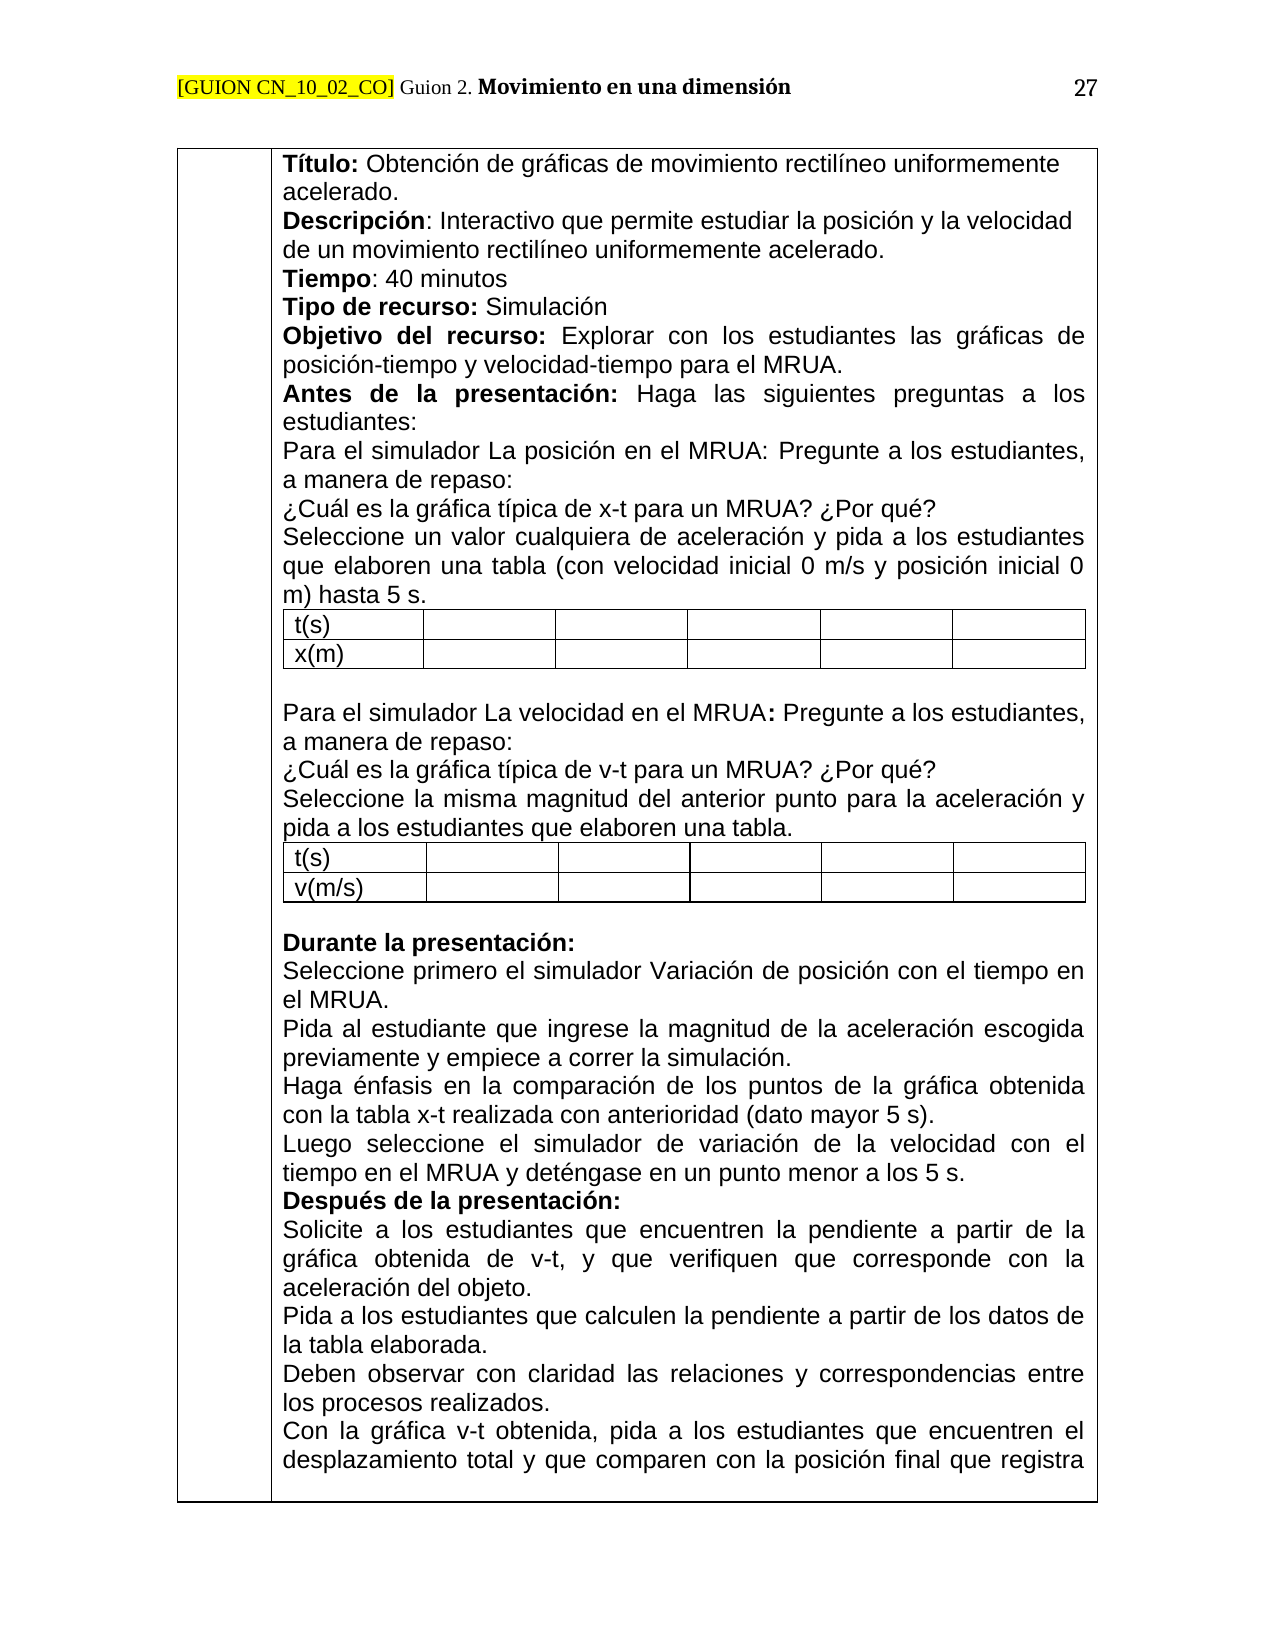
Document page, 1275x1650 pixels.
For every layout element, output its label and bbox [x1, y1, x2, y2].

table_cell [272, 149, 1097, 1501]
table_cell [178, 149, 271, 1501]
